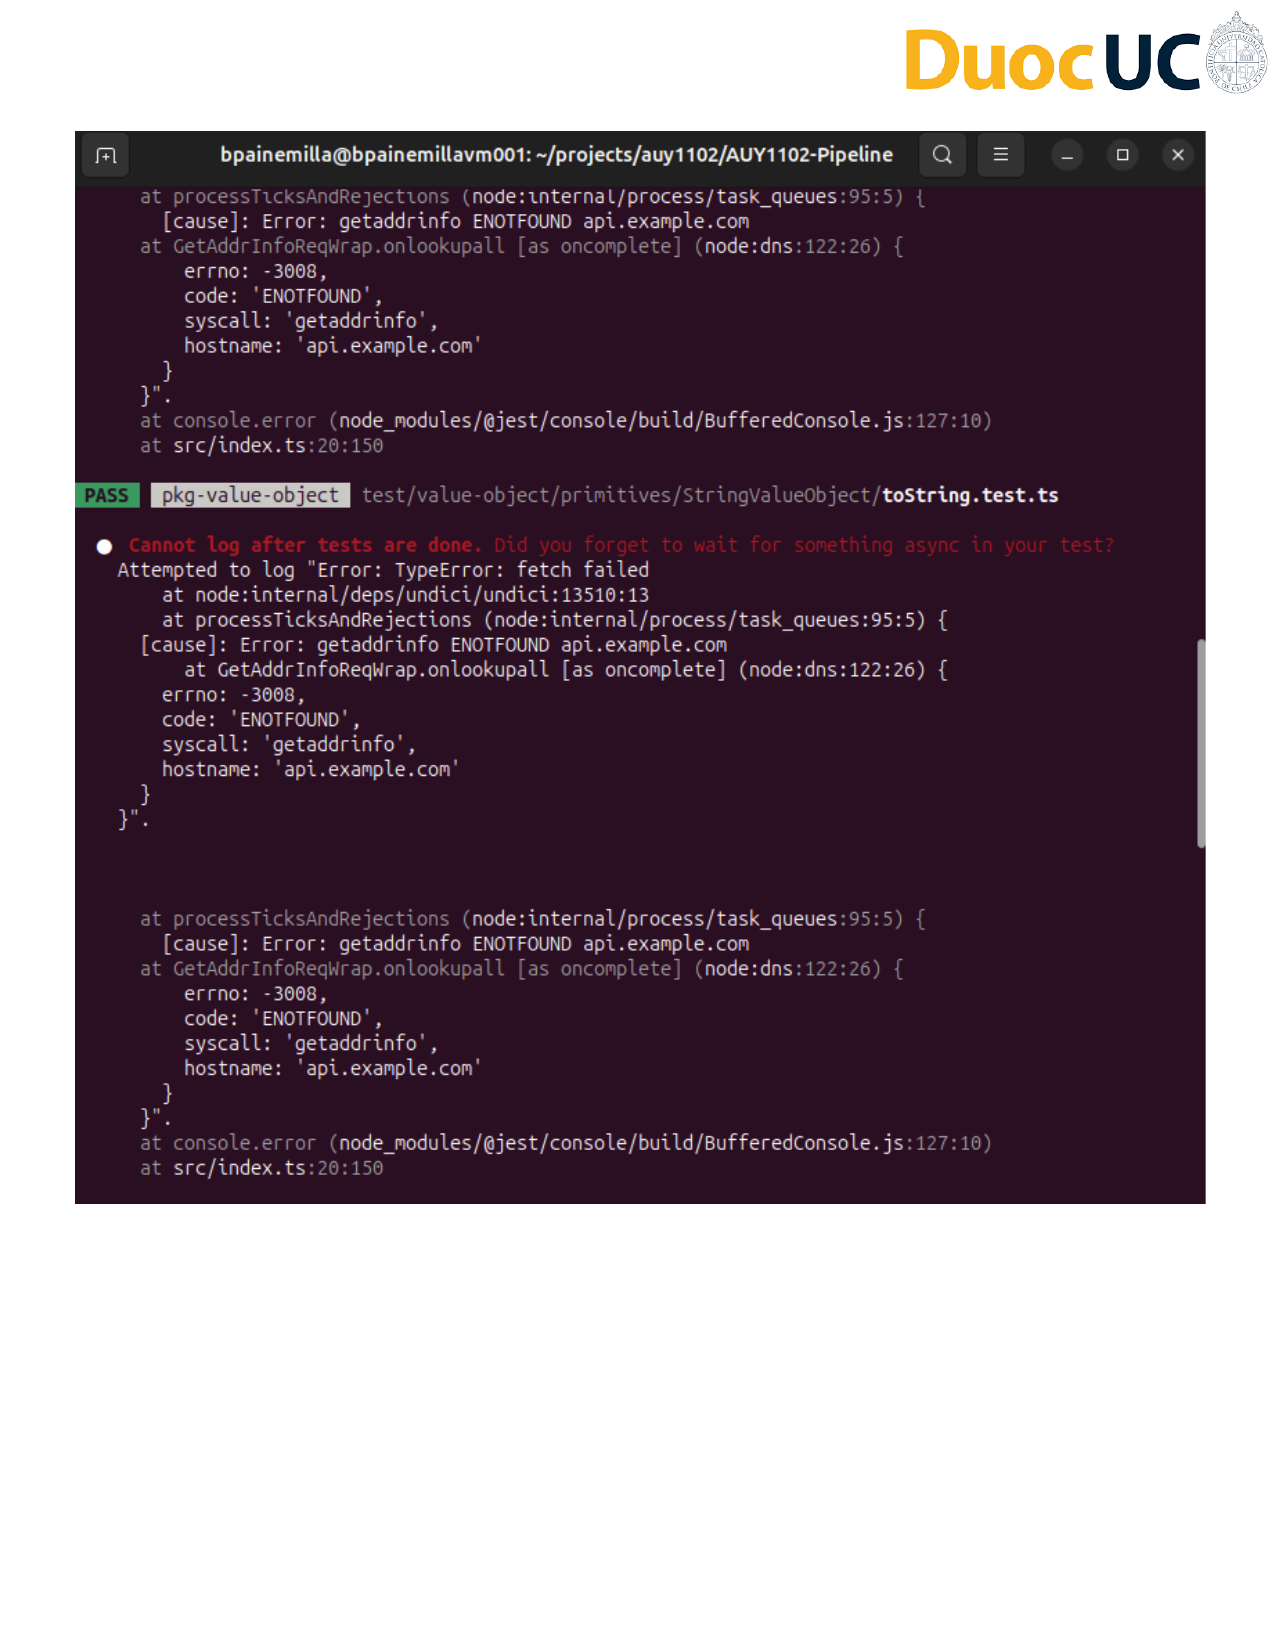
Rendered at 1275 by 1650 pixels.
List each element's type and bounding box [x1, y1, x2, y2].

picture [75, 131, 1206, 1204]
picture [901, 6, 1270, 94]
